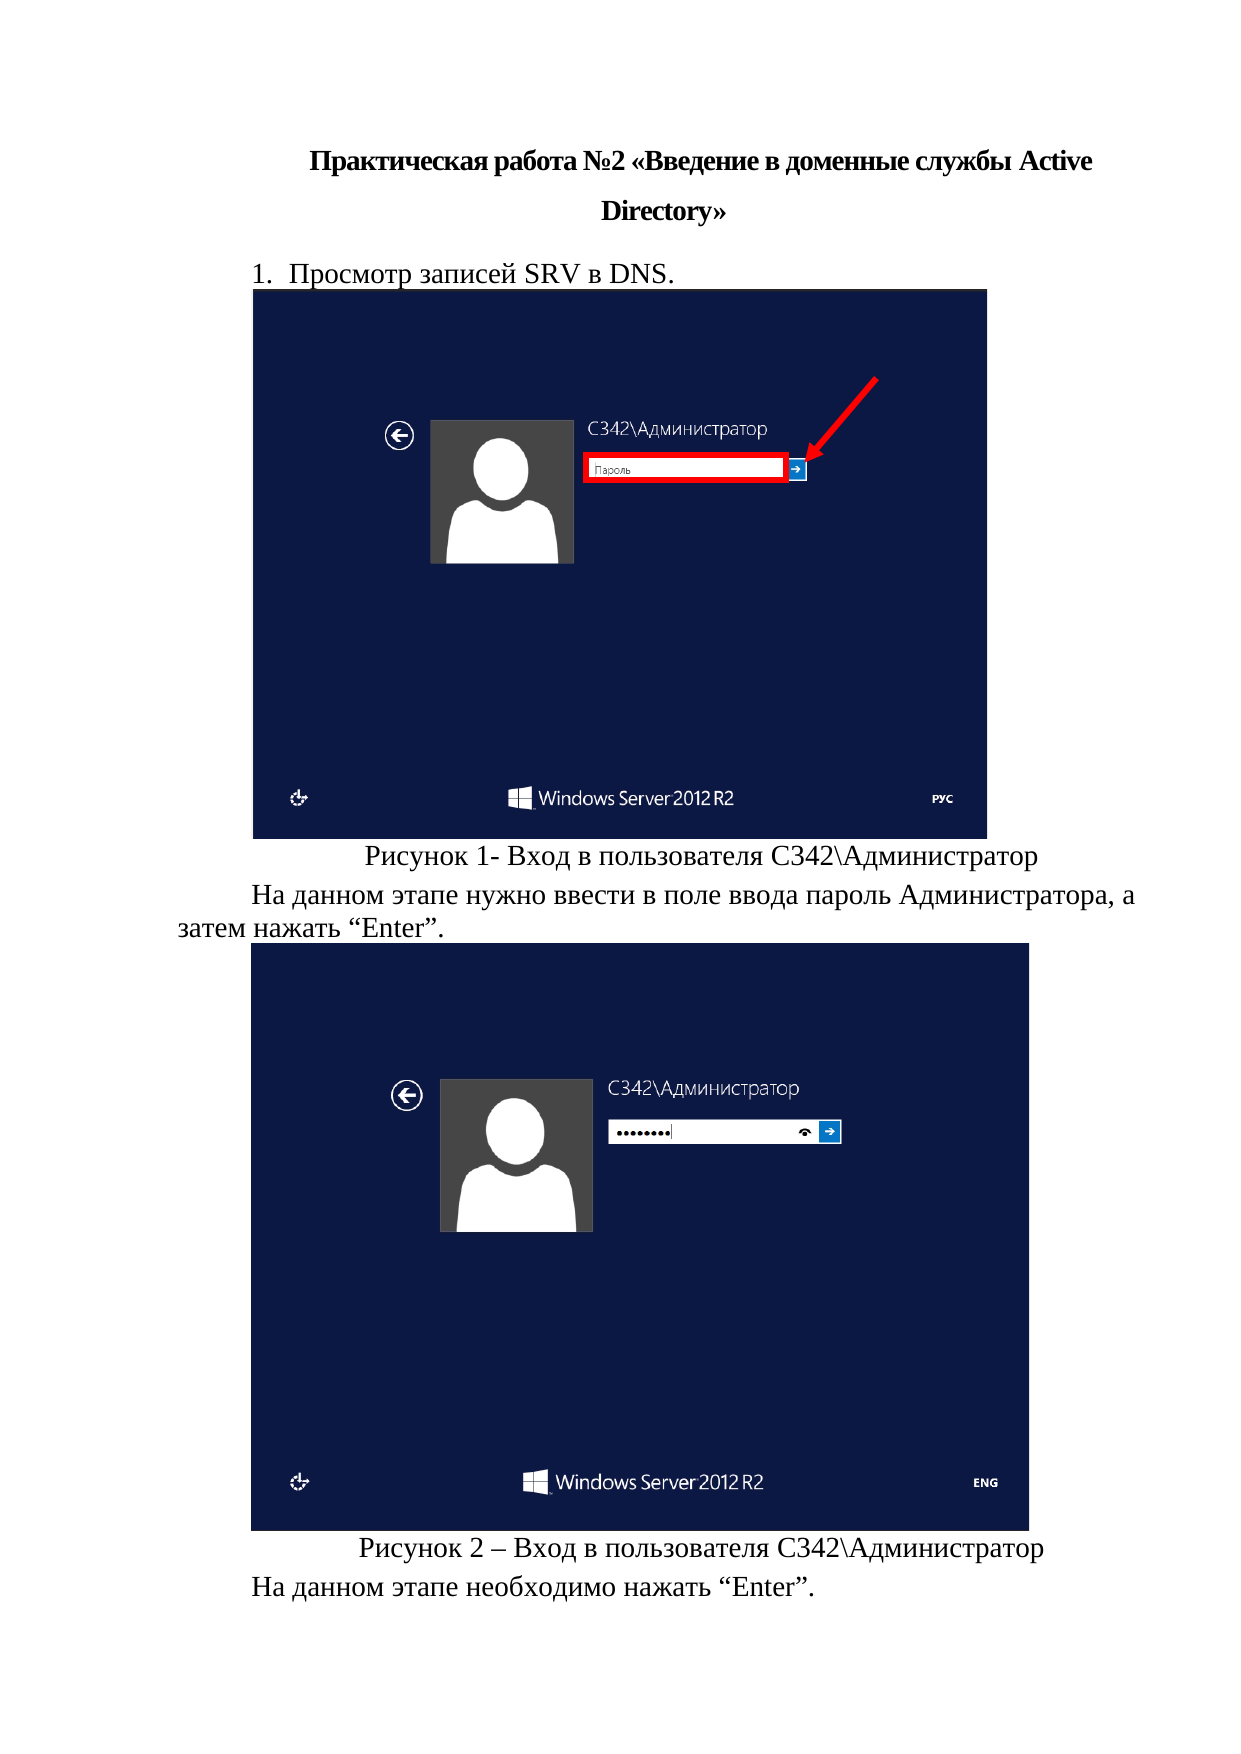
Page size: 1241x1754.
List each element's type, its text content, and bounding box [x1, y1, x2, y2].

text Рисунок 1- Вход в пользователя C342\Администратор [177, 838, 1152, 872]
text На данном этапе необходимо нажать “Enter”. [177, 1569, 1152, 1602]
picture [251, 289, 988, 839]
subtitle Практическая работа №2 «Введение в доменные службы Active Directory» [177, 143, 1152, 227]
subtitle Просмотр записей SRV в DNS. [251, 256, 1152, 290]
picture [251, 943, 1030, 1531]
text На данном этапе нужно ввести в поле ввода пароль Администратора, а затем нажать “Enter”. [177, 877, 1152, 944]
text Рисунок 2 – Вход в пользователя C342\Администратор [177, 1530, 1152, 1564]
